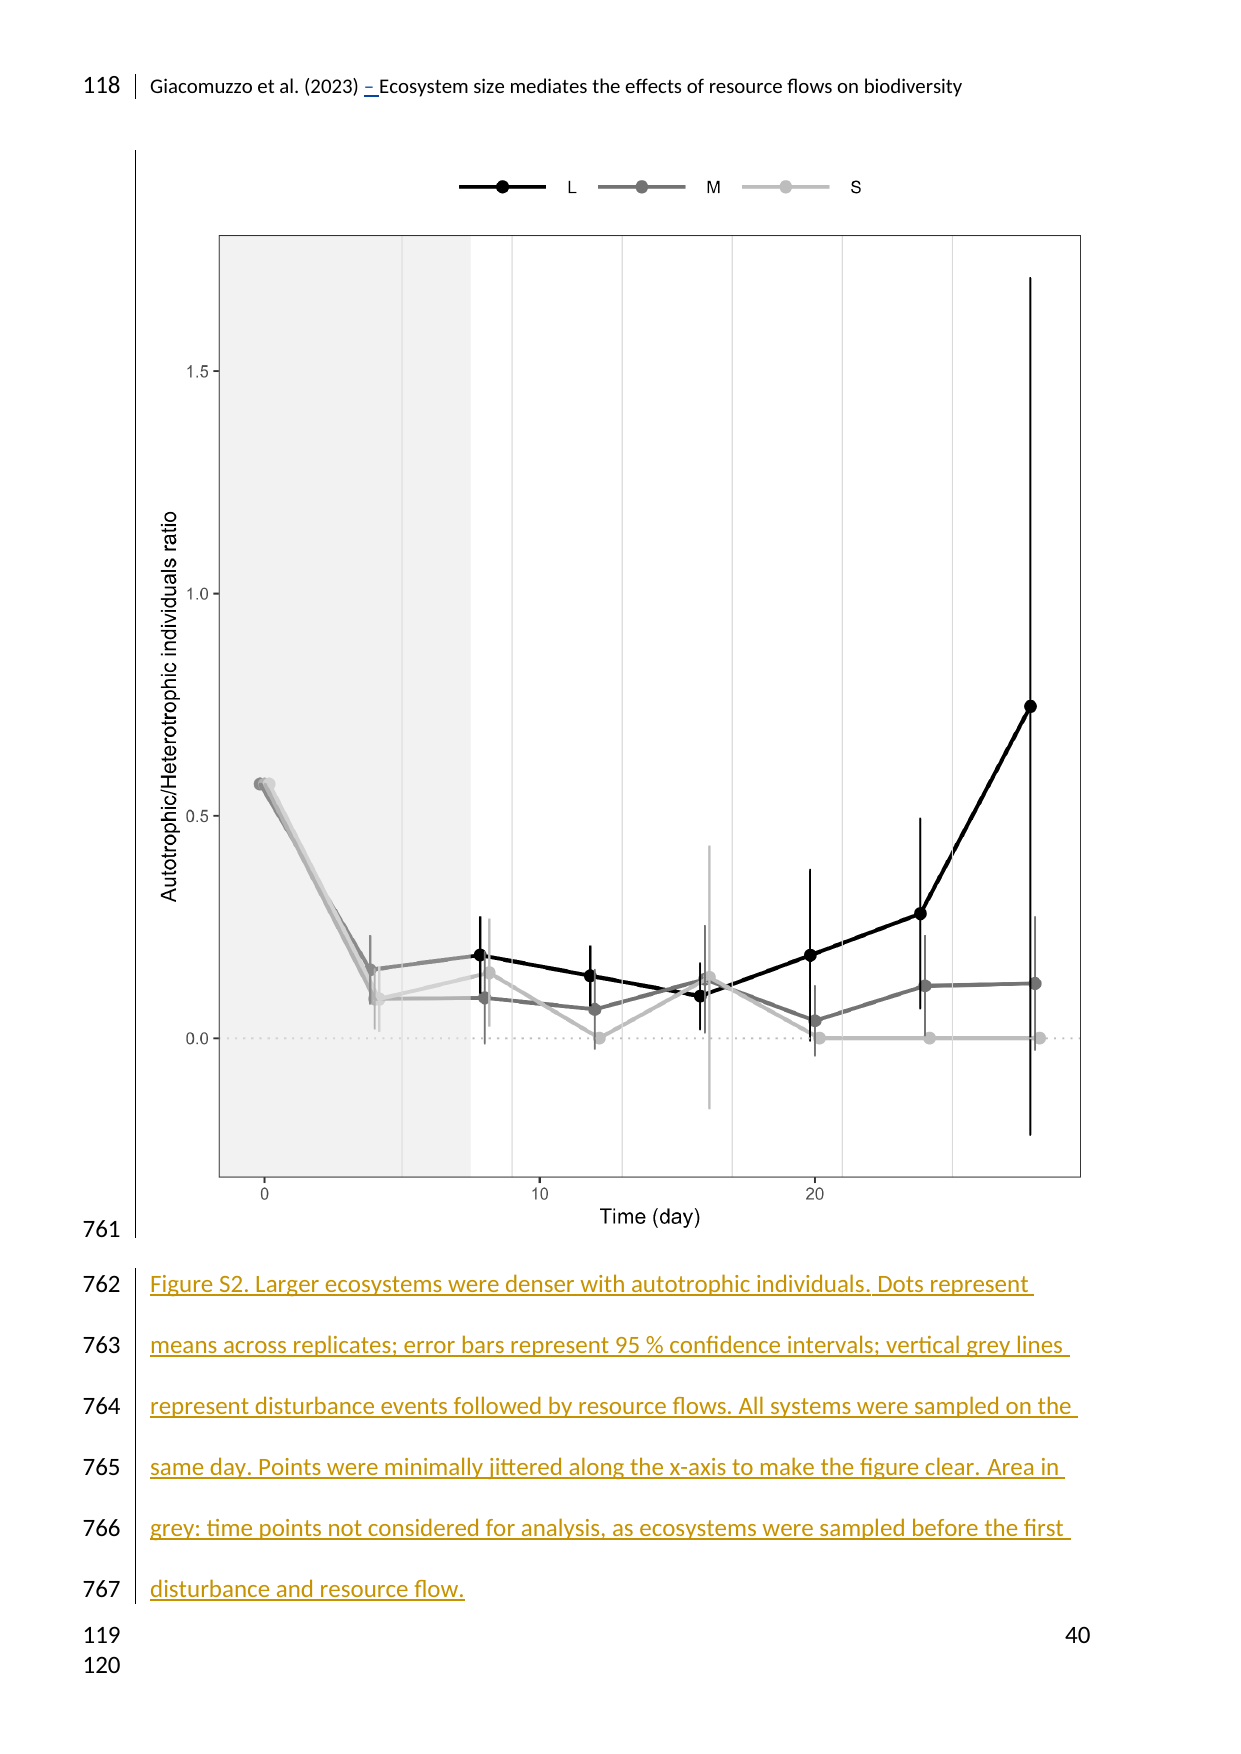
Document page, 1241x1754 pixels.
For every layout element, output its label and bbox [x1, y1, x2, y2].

picture [150, 150, 1091, 1238]
